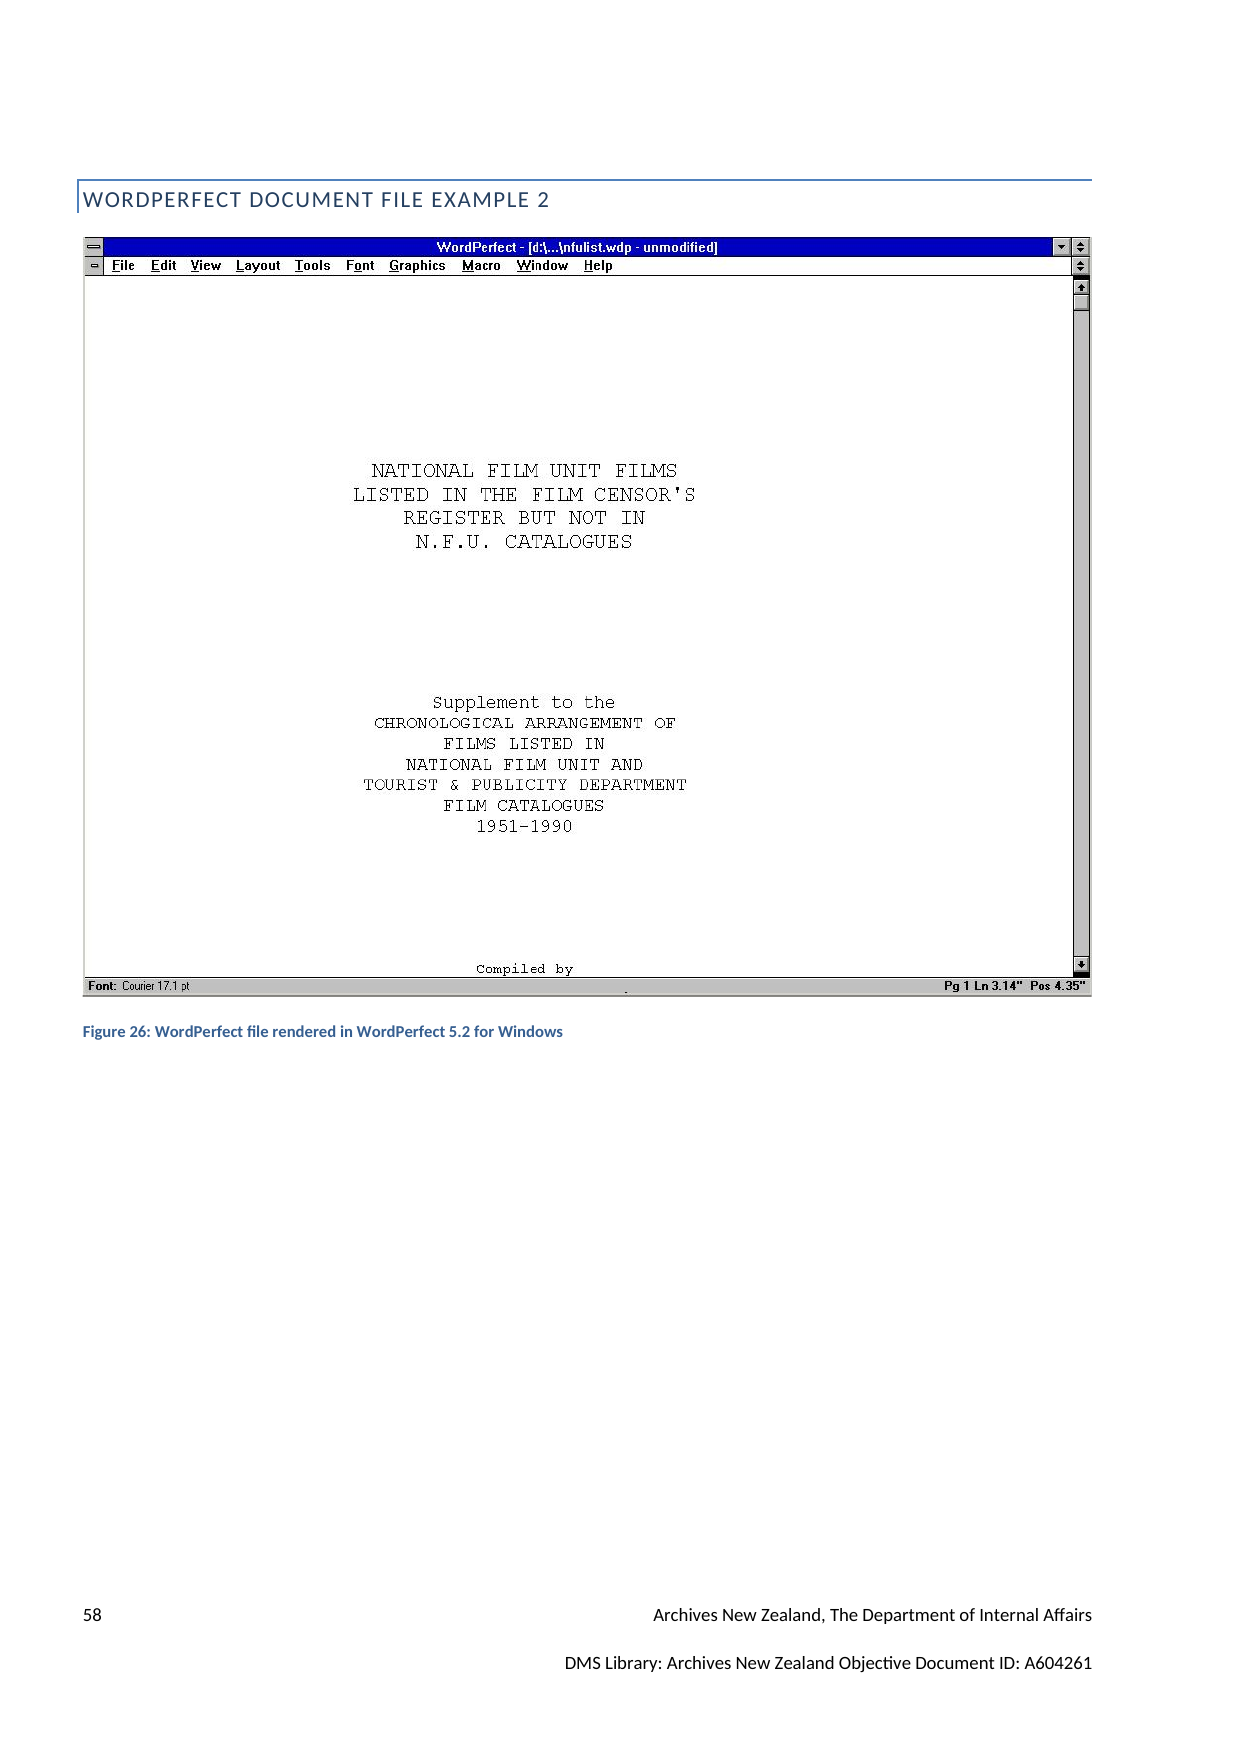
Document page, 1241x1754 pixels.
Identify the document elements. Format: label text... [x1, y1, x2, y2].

subtitle WordPerfect Document File Example 2 [79, 181, 1092, 213]
text Figure 26: WordPerfect file rendered in WordPerfect 5.2 for Windows [83, 1021, 1092, 1041]
picture [82, 237, 1092, 997]
